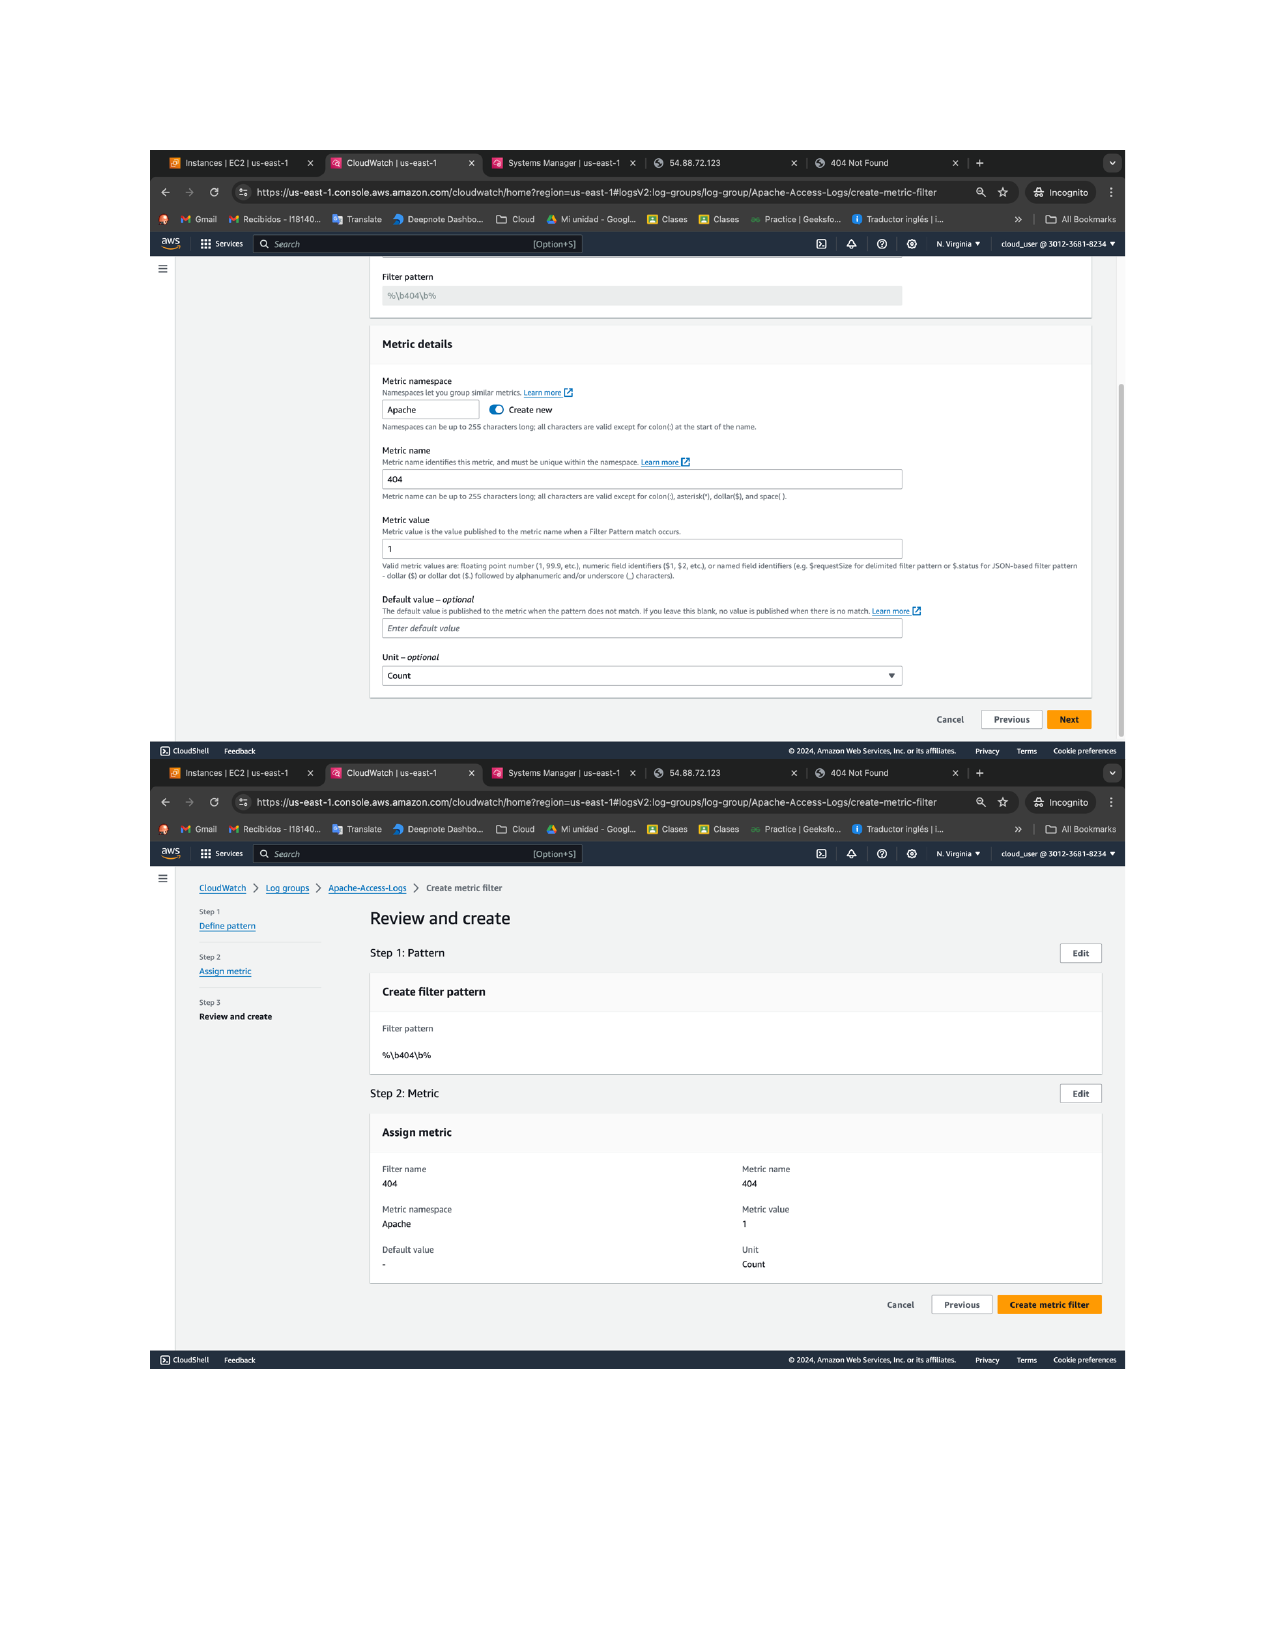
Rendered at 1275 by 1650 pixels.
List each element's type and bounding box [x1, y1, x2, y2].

picture [150, 150, 1125, 1369]
